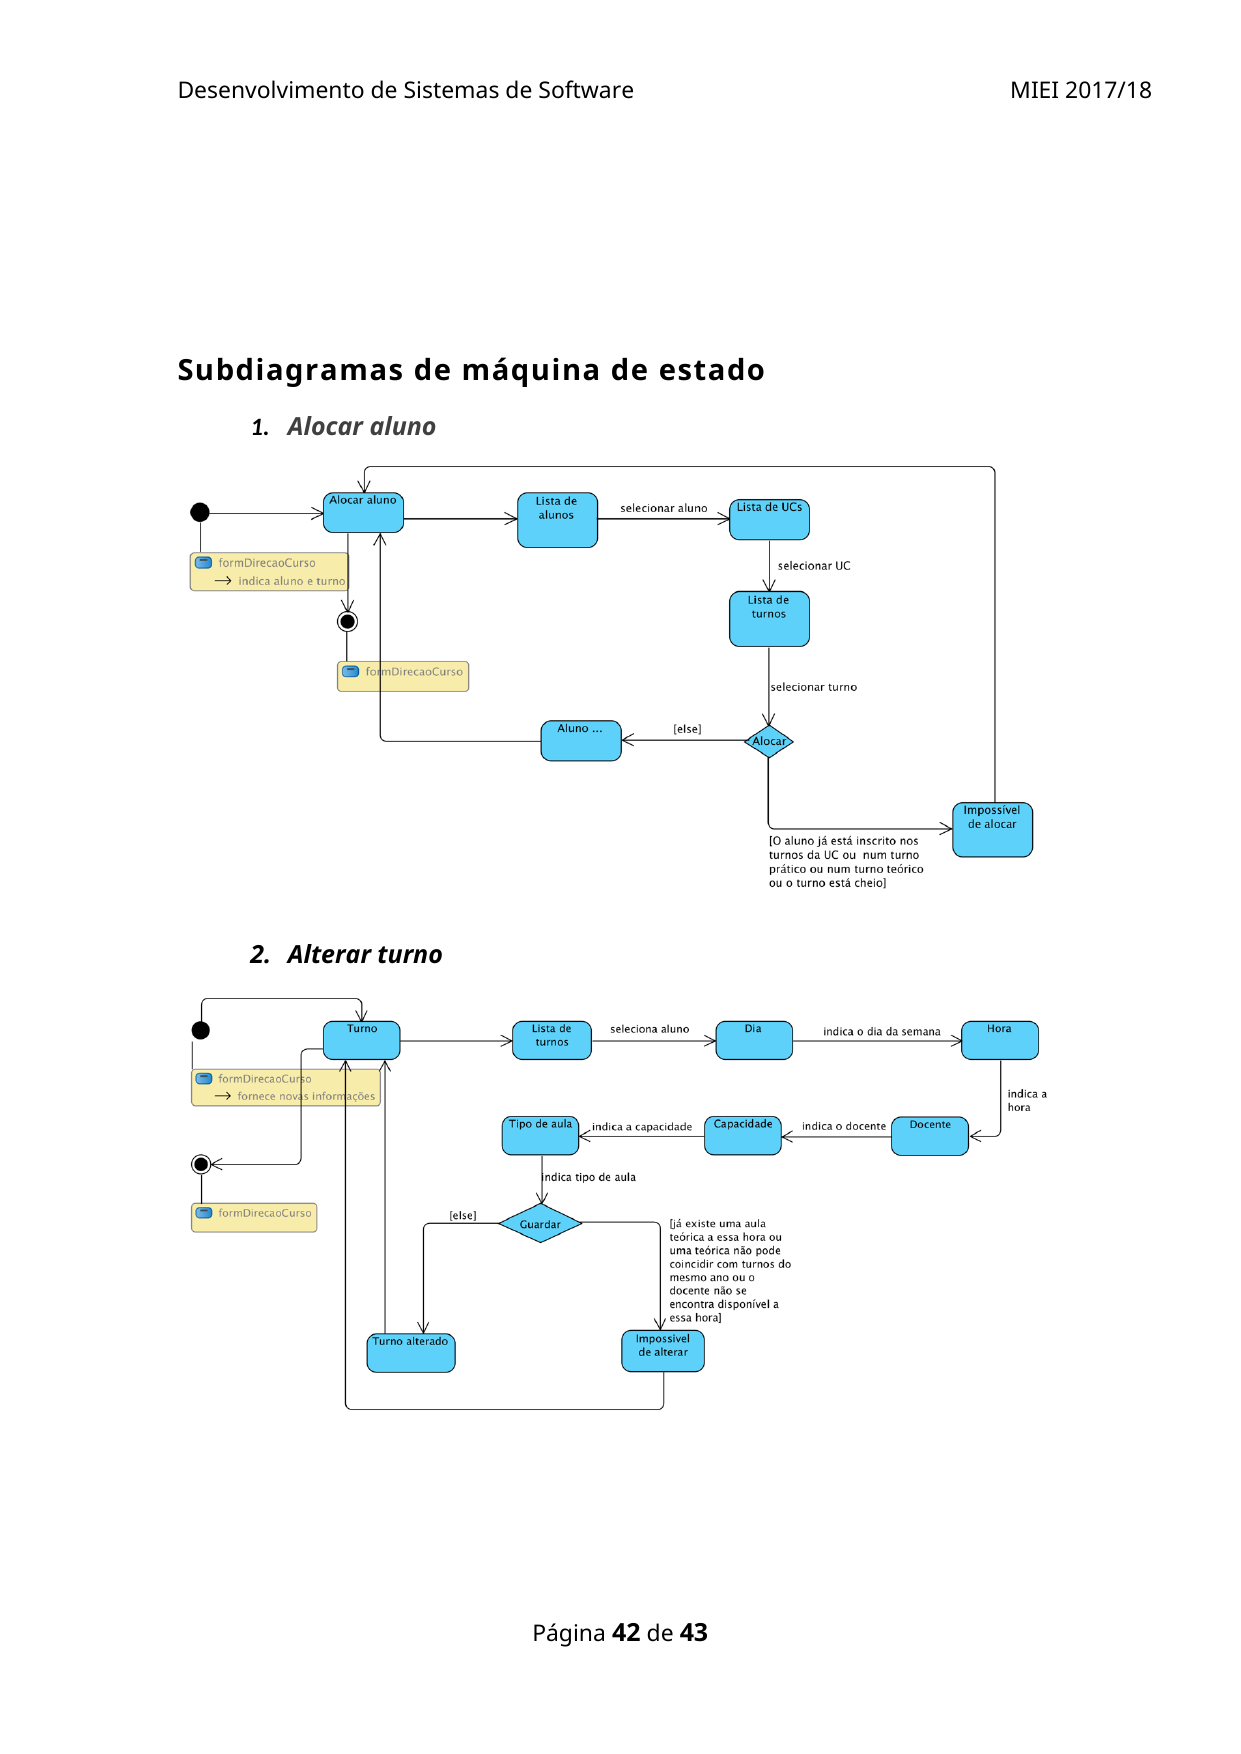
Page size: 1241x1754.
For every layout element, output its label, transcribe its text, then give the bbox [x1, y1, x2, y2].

list Alocar aluno [250, 409, 1063, 443]
picture [177, 447, 1063, 898]
subtitle Subdiagramas de máquina de estado [177, 349, 1063, 389]
picture [177, 990, 1063, 1420]
list Alterar turno [250, 937, 1063, 971]
